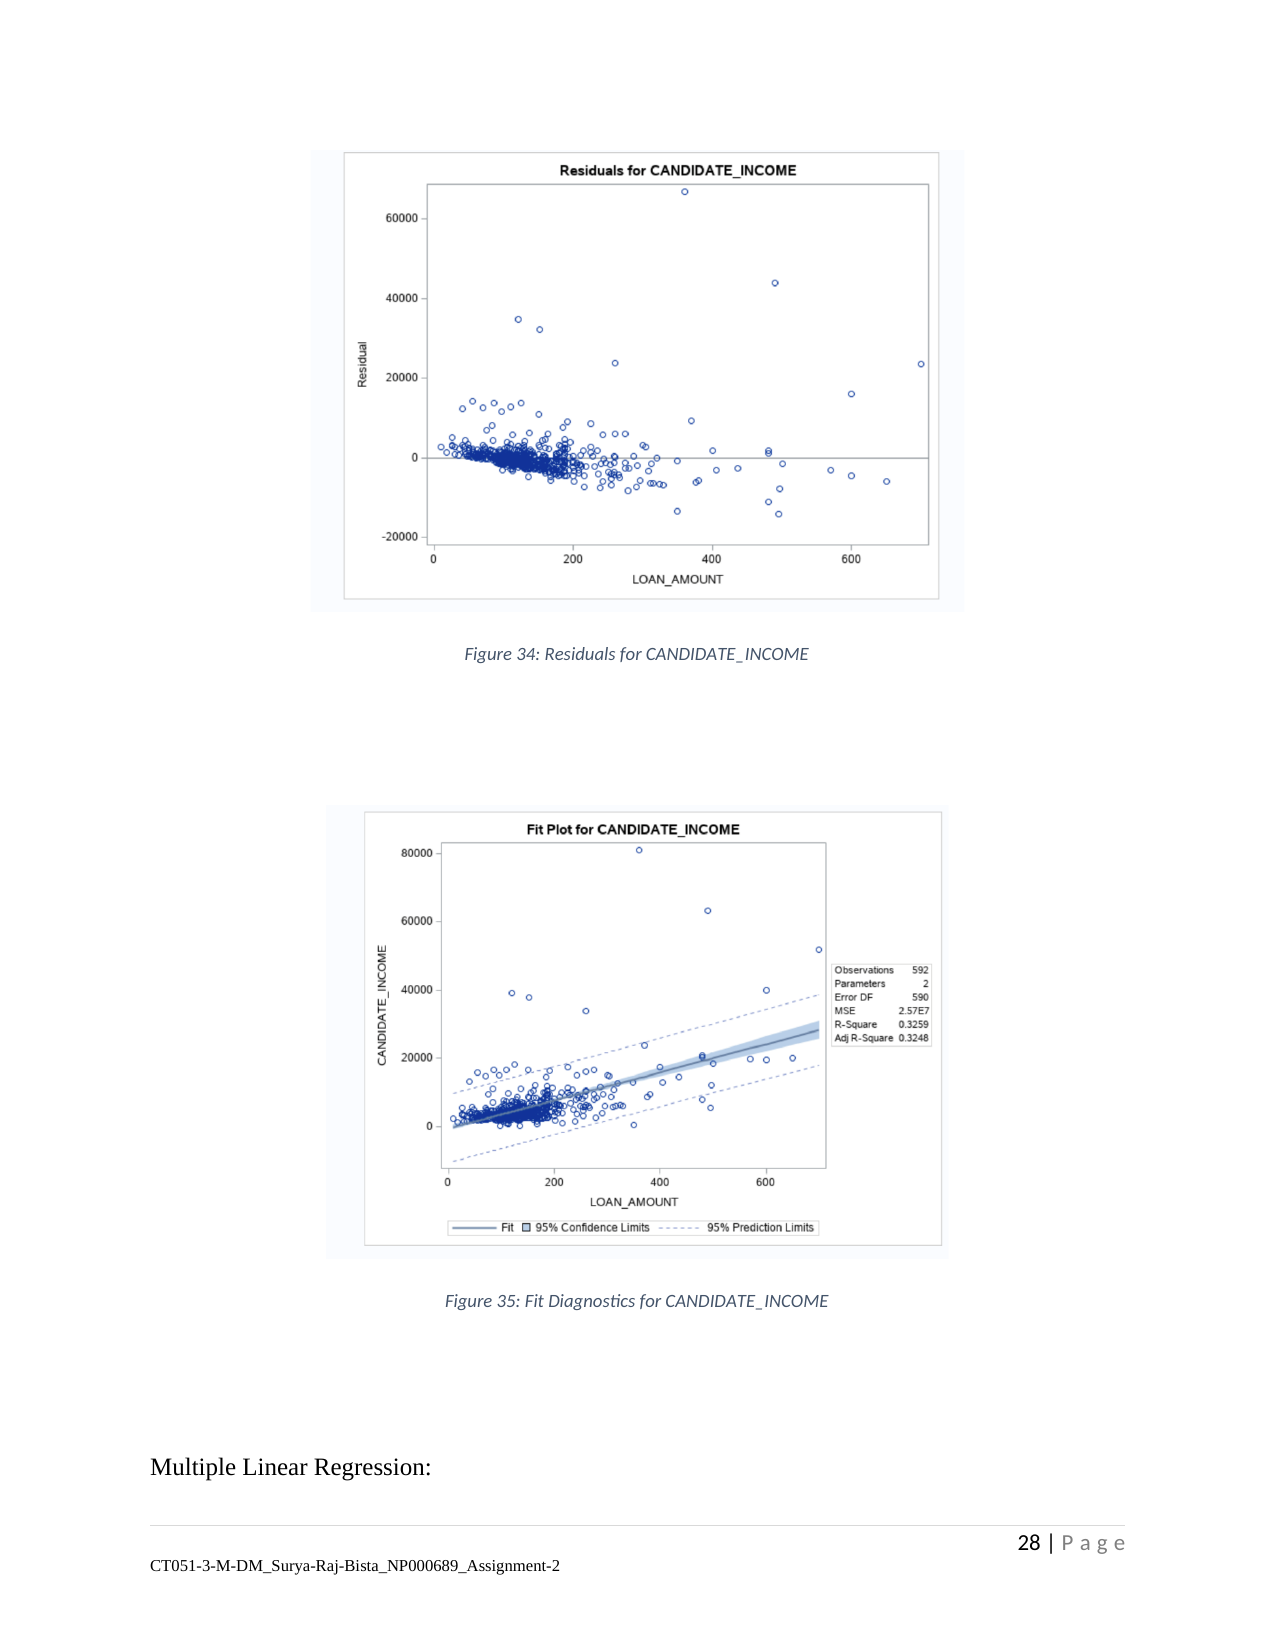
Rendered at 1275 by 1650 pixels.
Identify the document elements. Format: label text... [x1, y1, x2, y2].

picture [310, 150, 965, 612]
picture [326, 805, 949, 1259]
text Multiple Linear Regression: [150, 1452, 1125, 1481]
